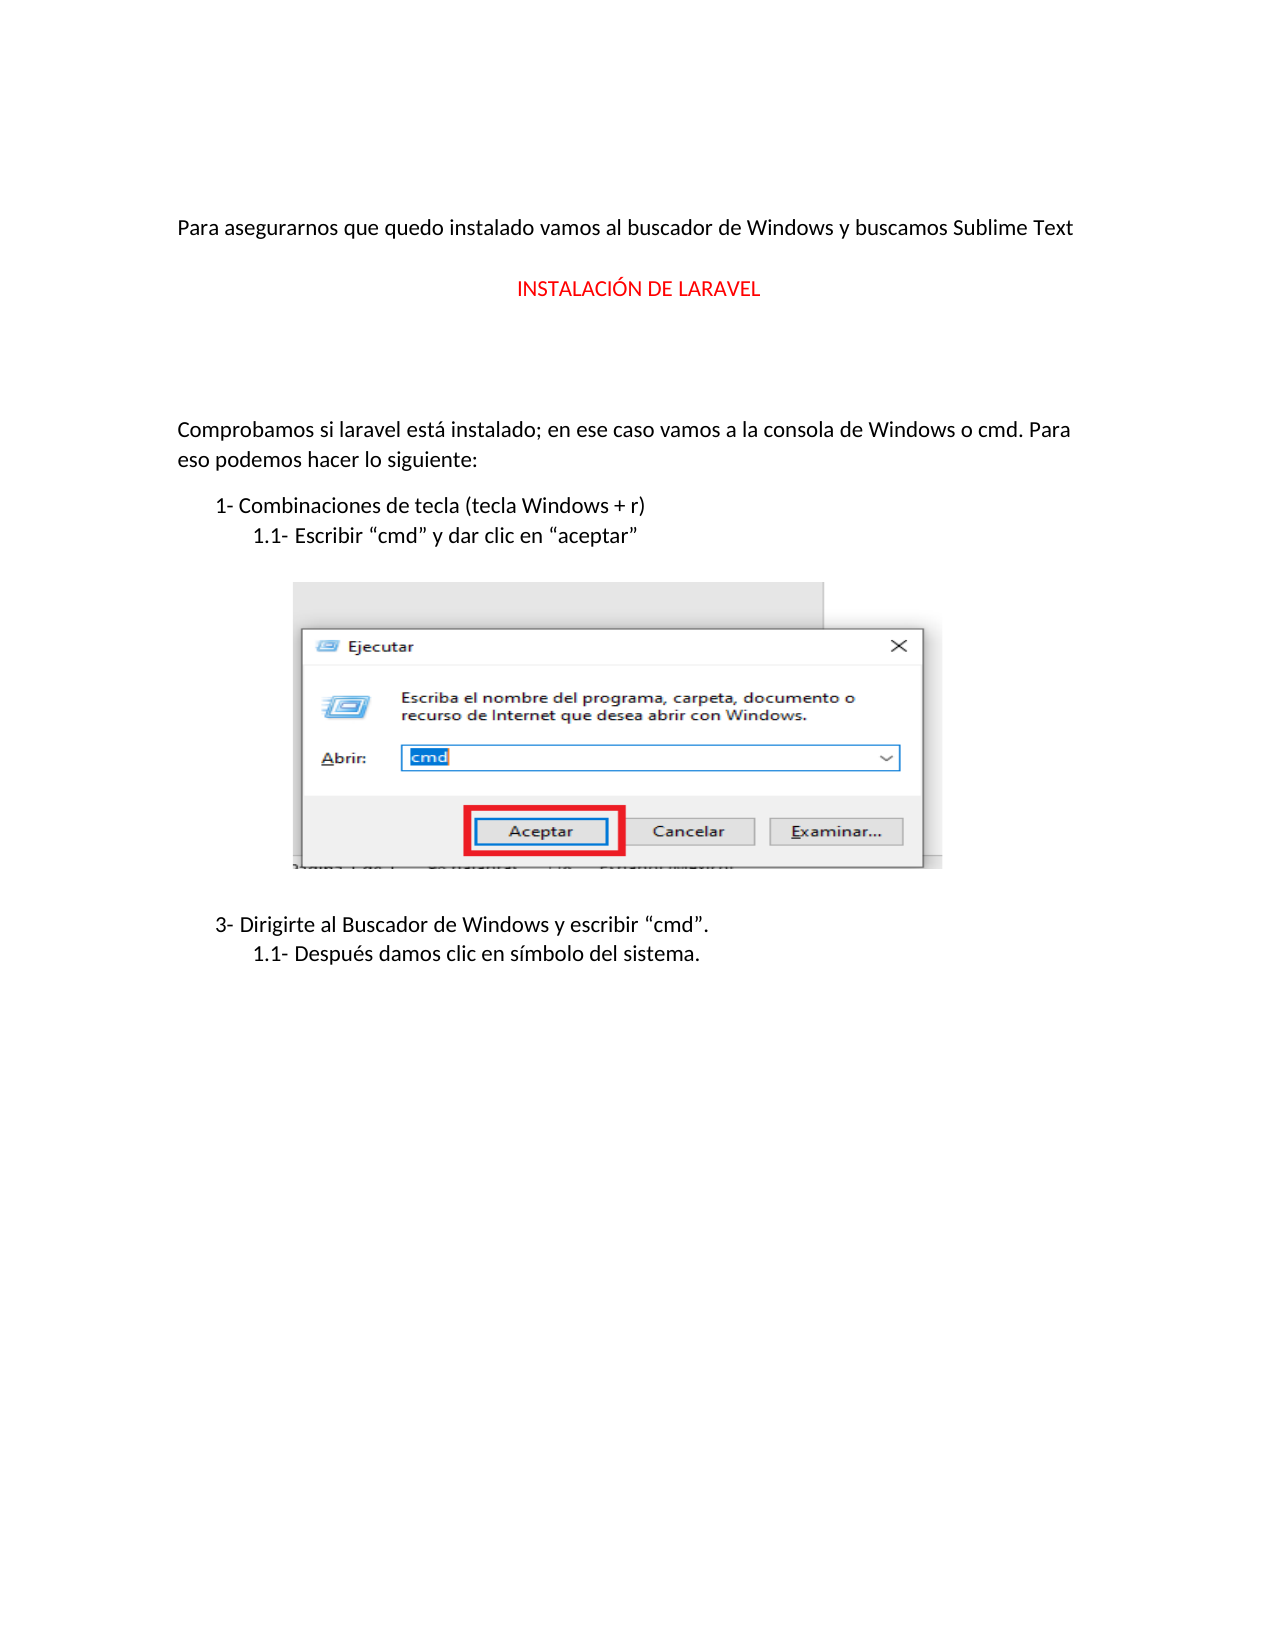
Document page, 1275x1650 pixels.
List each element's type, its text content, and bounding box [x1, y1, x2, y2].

text 1- Combinaciones de tecla (tecla Windows + r) 1.1- Escribir “cmd” y dar clic en “aceptar” [215, 491, 659, 549]
text INSTALACIÓN DE LARAVEL [517, 274, 1225, 302]
text Comprobamos si laravel está instalado; en ese caso vamos a la consola de Windows o cmd. Para eso podemos hacer lo siguiente: [177, 415, 1085, 473]
text 3- Dirigirte al Buscador de Windows y escribir “cmd”. 1.1- Después damos clic en símbolo del sistema. [215, 910, 717, 967]
text Para asegurarnos que quedo instalado vamos al buscador de Windows y buscamos Sublime Text [177, 213, 1225, 241]
picture [292, 582, 943, 869]
